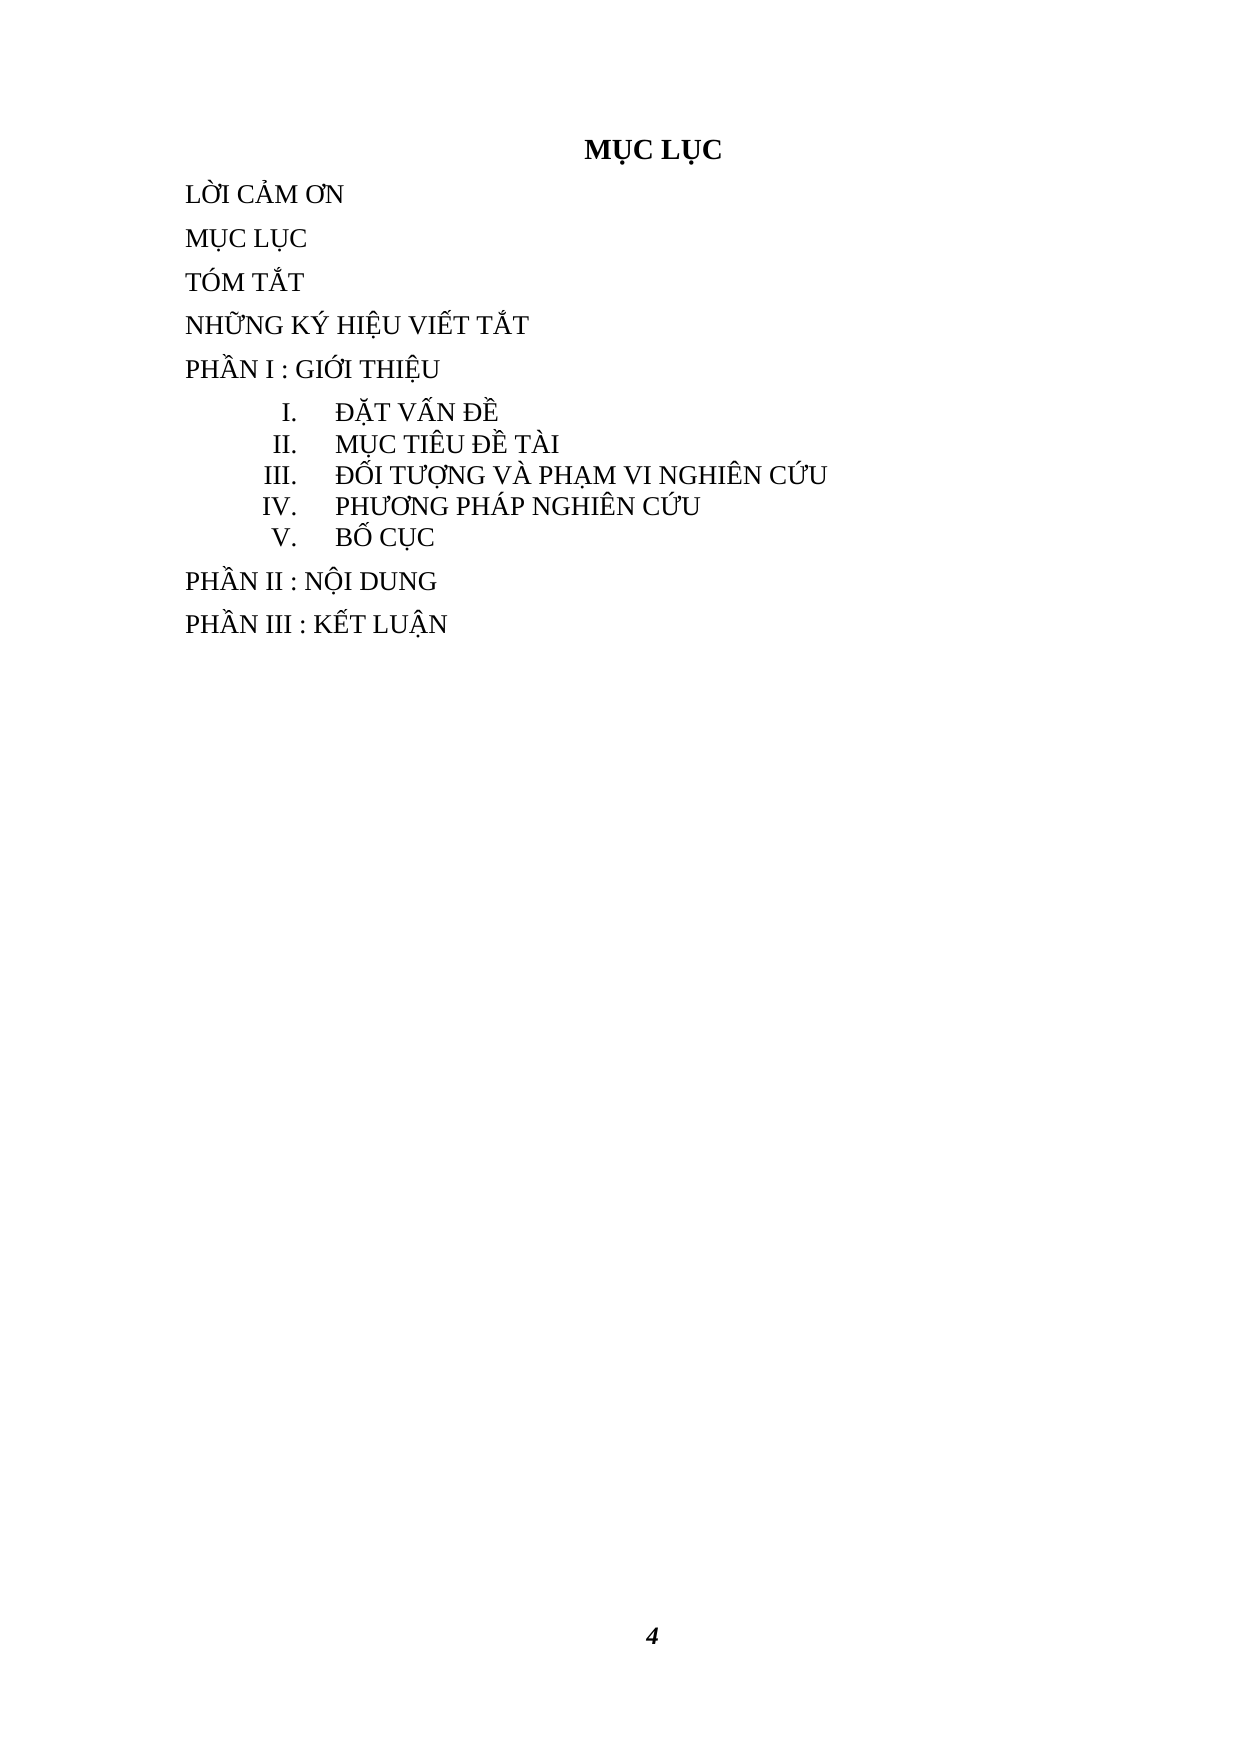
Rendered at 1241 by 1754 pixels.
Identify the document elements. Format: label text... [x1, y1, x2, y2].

list MỤC TIÊU ĐỀ TÀI [297, 428, 1122, 459]
list BỐ CỤC [297, 521, 1122, 552]
text LỜI CẢM ƠN [185, 178, 1122, 209]
list PHƯƠNG PHÁP NGHIÊN CỨU [297, 490, 1122, 521]
text PHẦN III : KẾT LUẬN [185, 608, 1122, 639]
list ĐẶT VẤN ĐỀ [297, 397, 1122, 428]
text PHẦN II : NỘI DUNG [185, 565, 1122, 596]
text PHẦN I : GIỚI THIỆU [185, 353, 1122, 384]
text TÓM TẮT [185, 266, 1122, 297]
text MỤC LỤC [185, 132, 1122, 166]
text NHỮNG KÝ HIỆU VIẾT TẮT [185, 309, 1122, 340]
list ĐỐI TƯỢNG VÀ PHẠM VI NGHIÊN CỨU [297, 459, 1122, 490]
text MỤC LỤC [185, 222, 1122, 253]
